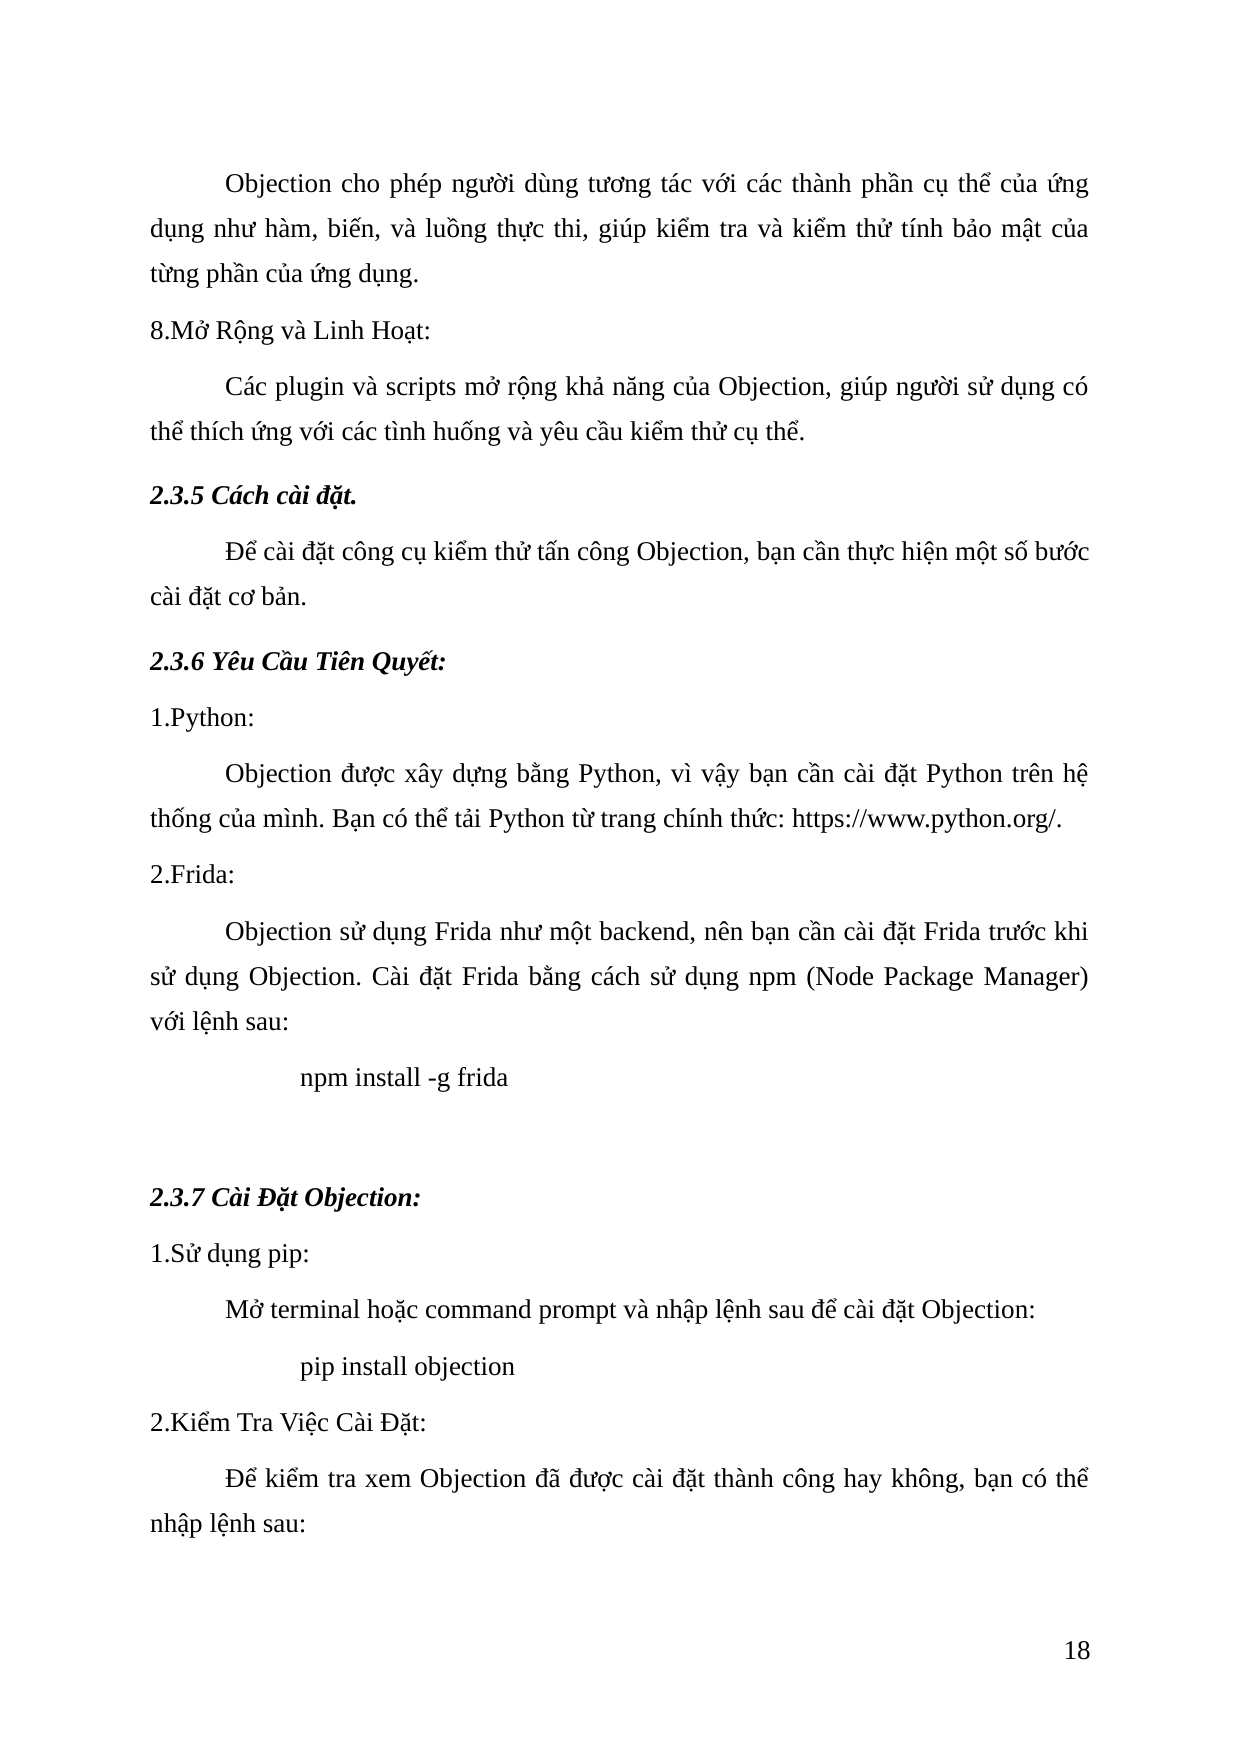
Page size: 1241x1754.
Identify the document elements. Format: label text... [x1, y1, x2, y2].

text 2.Kiểm Tra Việc Cài Đặt: [150, 1403, 1090, 1440]
subtitle Cài Đặt Objection: [150, 1178, 1090, 1216]
text Để kiểm tra xem Objection đã được cài đặt thành công hay không, bạn có thể nhập lệnh sau: [150, 1459, 1090, 1541]
text Để cài đặt công cụ kiểm thử tấn công Objection, bạn cần thực hiện một số bước cài đặt cơ bản. [150, 532, 1090, 615]
subtitle Yêu Cầu Tiên Quyết: [150, 642, 1090, 679]
text 1.Python: [150, 698, 1090, 736]
text Objection sử dụng Frida như một backend, nên bạn cần cài đặt Frida trước khi sử dụng Objection. Cài đặt Frida bằng cách sử dụng npm (Node Package Manager) với lệnh sau: [150, 911, 1090, 1039]
text npm install -g frida [150, 1058, 1090, 1095]
subtitle Cách cài đặt. [150, 476, 1090, 514]
text Objection cho phép người dùng tương tác với các thành phần cụ thể của ứng dụng như hàm, biến, và luồng thực thi, giúp kiểm tra và kiểm thử tính bảo mật của từng phần của ứng dụng. [150, 164, 1090, 292]
text 8.Mở Rộng và Linh Hoạt: [150, 311, 1090, 348]
text pip install objection [150, 1347, 1090, 1384]
text Objection được xây dựng bằng Python, vì vậy bạn cần cài đặt Python trên hệ thống của mình. Bạn có thể tải Python từ trang chính thức: https://www.python.org/. [150, 754, 1090, 837]
text Mở terminal hoặc command prompt và nhập lệnh sau để cài đặt Objection: [150, 1291, 1090, 1328]
text Các plugin và scripts mở rộng khả năng của Objection, giúp người sử dụng có thể thích ứng với các tình huống và yêu cầu kiểm thử cụ thể. [150, 367, 1090, 449]
text 2.Frida: [150, 855, 1090, 893]
text 1.Sử dụng pip: [150, 1234, 1090, 1272]
